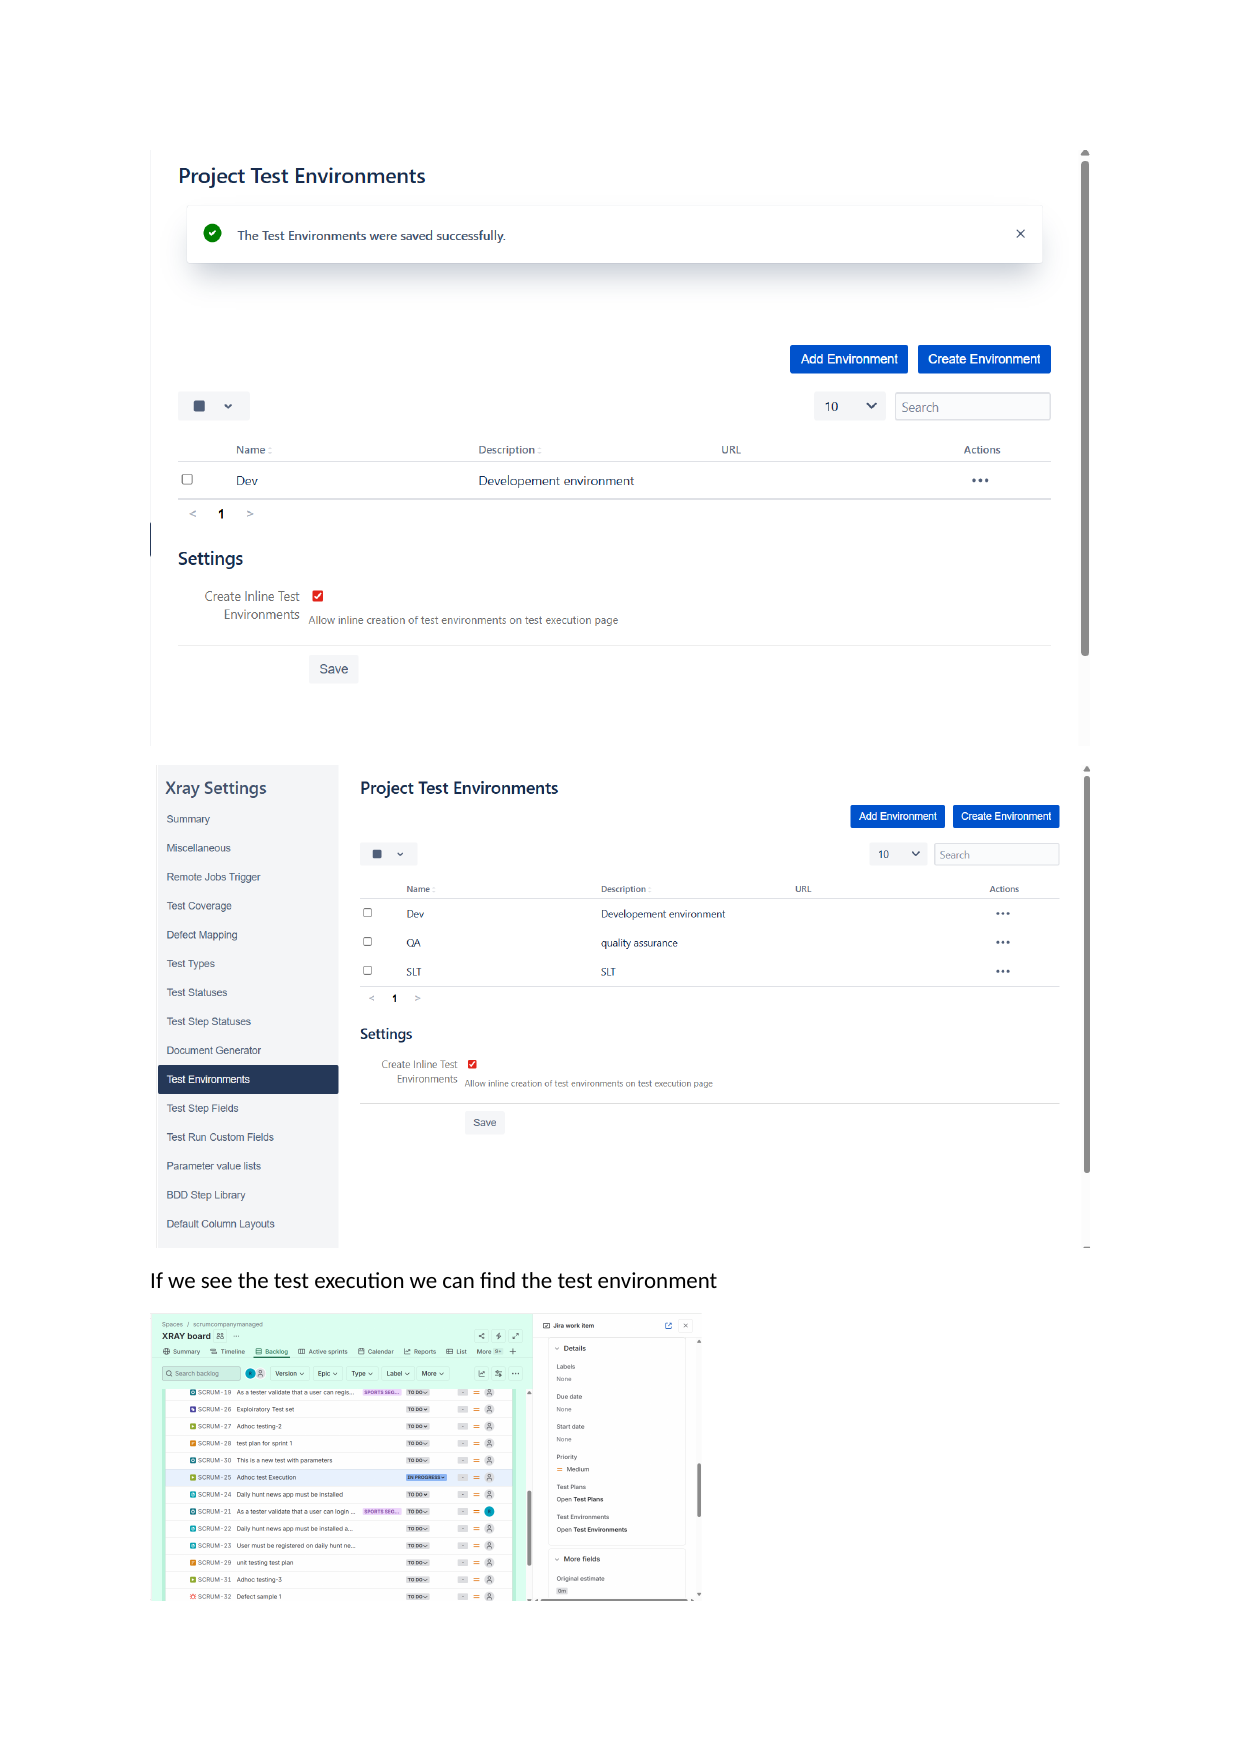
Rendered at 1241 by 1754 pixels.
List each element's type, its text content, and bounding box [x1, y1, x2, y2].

picture [150, 1313, 702, 1601]
picture [150, 765, 1091, 1248]
picture [150, 150, 1091, 746]
text If we see the test execution we can find the test environment [150, 1267, 1090, 1294]
